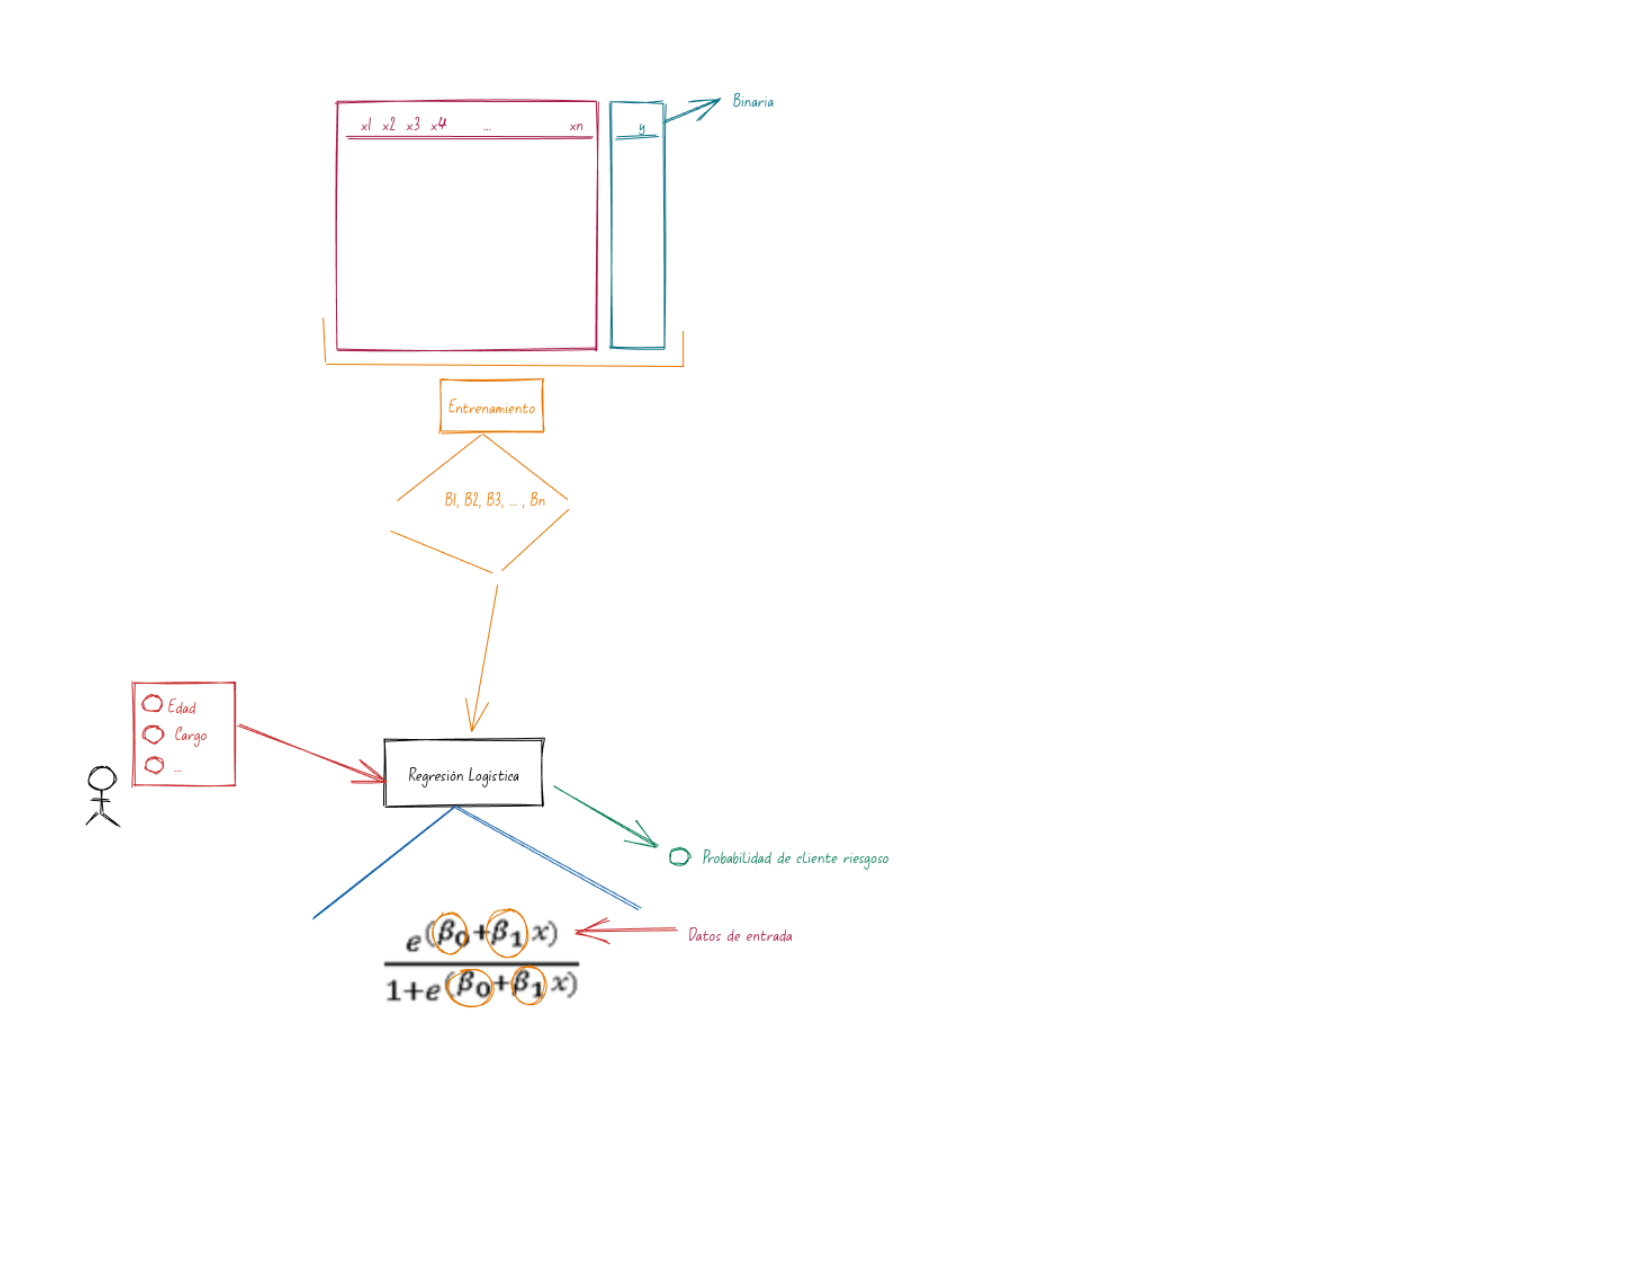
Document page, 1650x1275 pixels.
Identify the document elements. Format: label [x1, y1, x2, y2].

picture [75, 75, 902, 1022]
